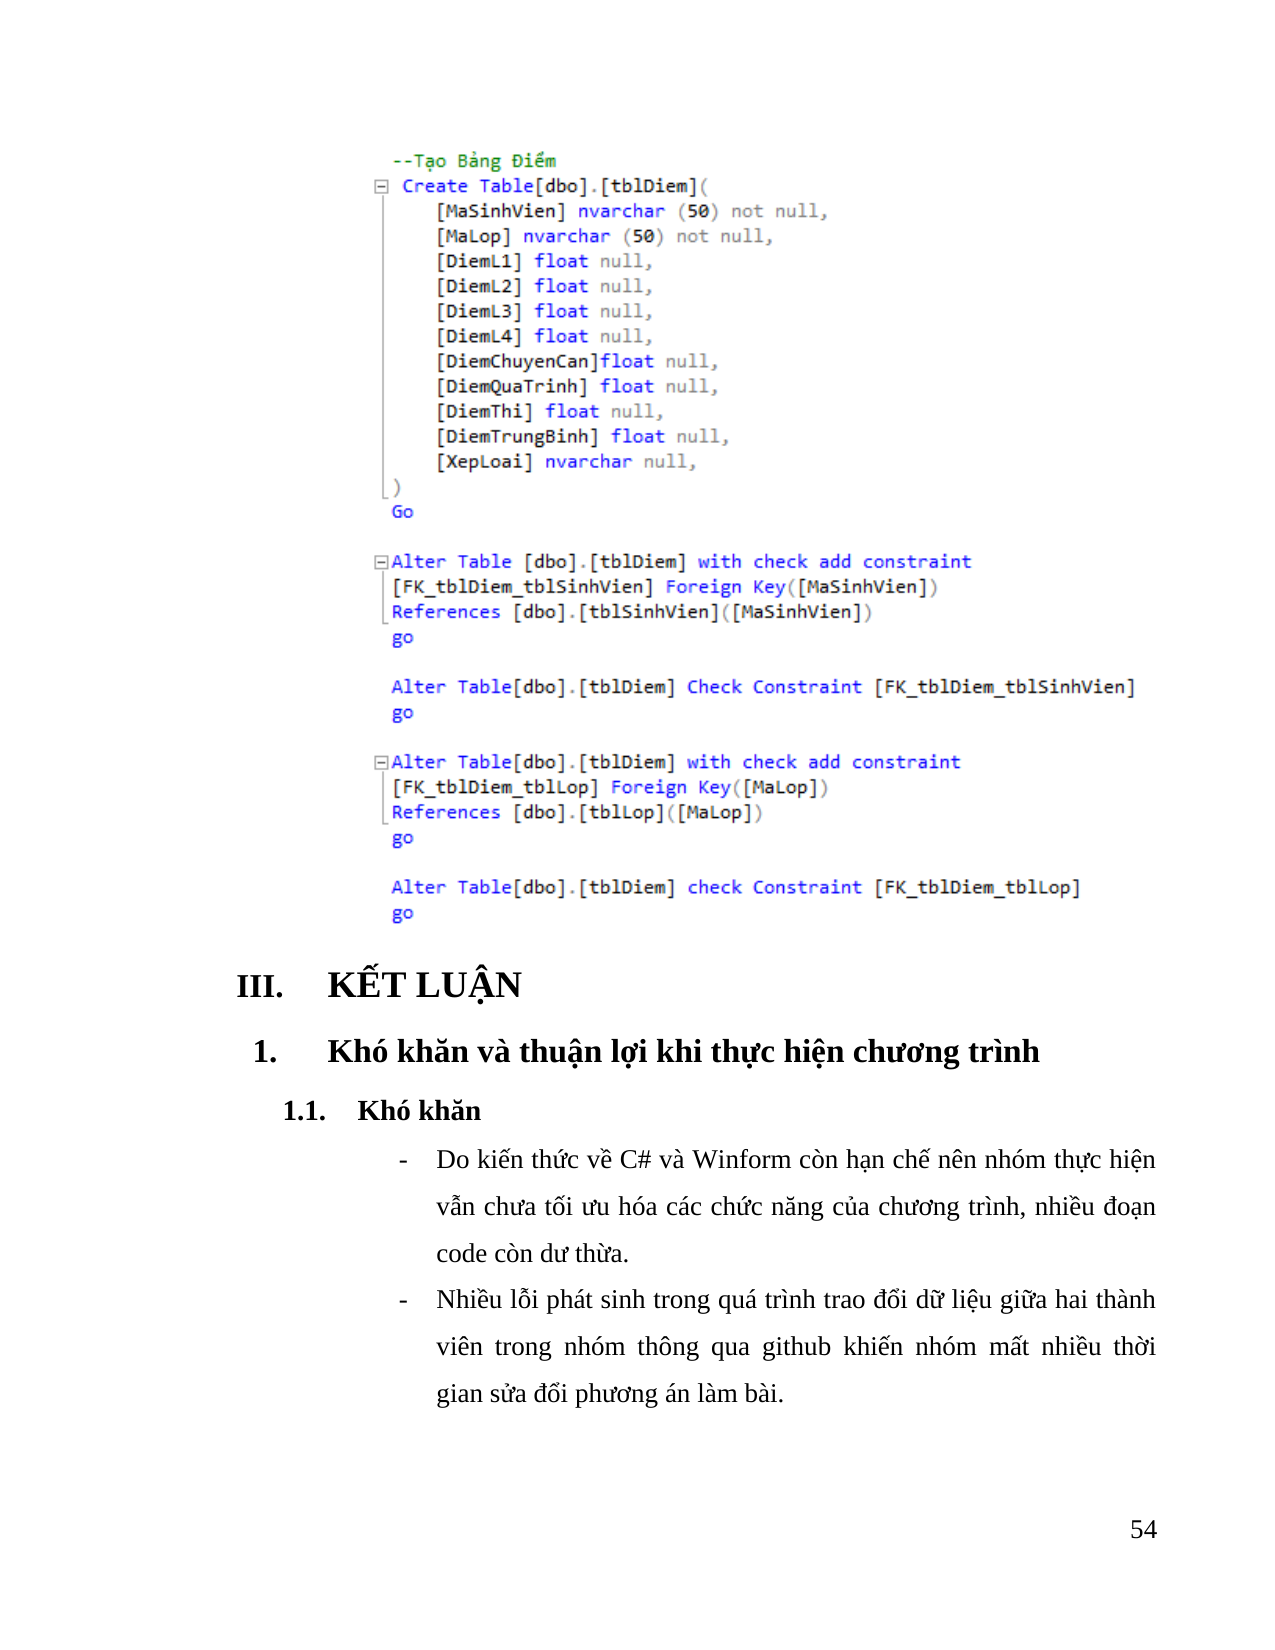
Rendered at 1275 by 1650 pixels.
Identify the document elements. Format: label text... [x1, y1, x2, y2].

subtitle Khó khăn và thuận lợi khi thực hiện chương trình [252, 1031, 1157, 1070]
subtitle Khó khăn [282, 1093, 1157, 1127]
subtitle KẾT LUẬN [236, 963, 1157, 1006]
list Do kiến thức về C# và Winform còn hạn chế nên nhóm thực hiện vẫn chưa tối ưu hóa các chức năng của chương trình, nhiều đoạn code còn dư thừa. [399, 1143, 1157, 1268]
picture [370, 147, 1257, 936]
list Nhiều lỗi phát sinh trong quá trình trao đổi dữ liệu giữa hai thành viên trong nhóm thông qua github khiến nhóm mất nhiều thời gian sửa đổi phương án làm bài. [399, 1283, 1157, 1408]
